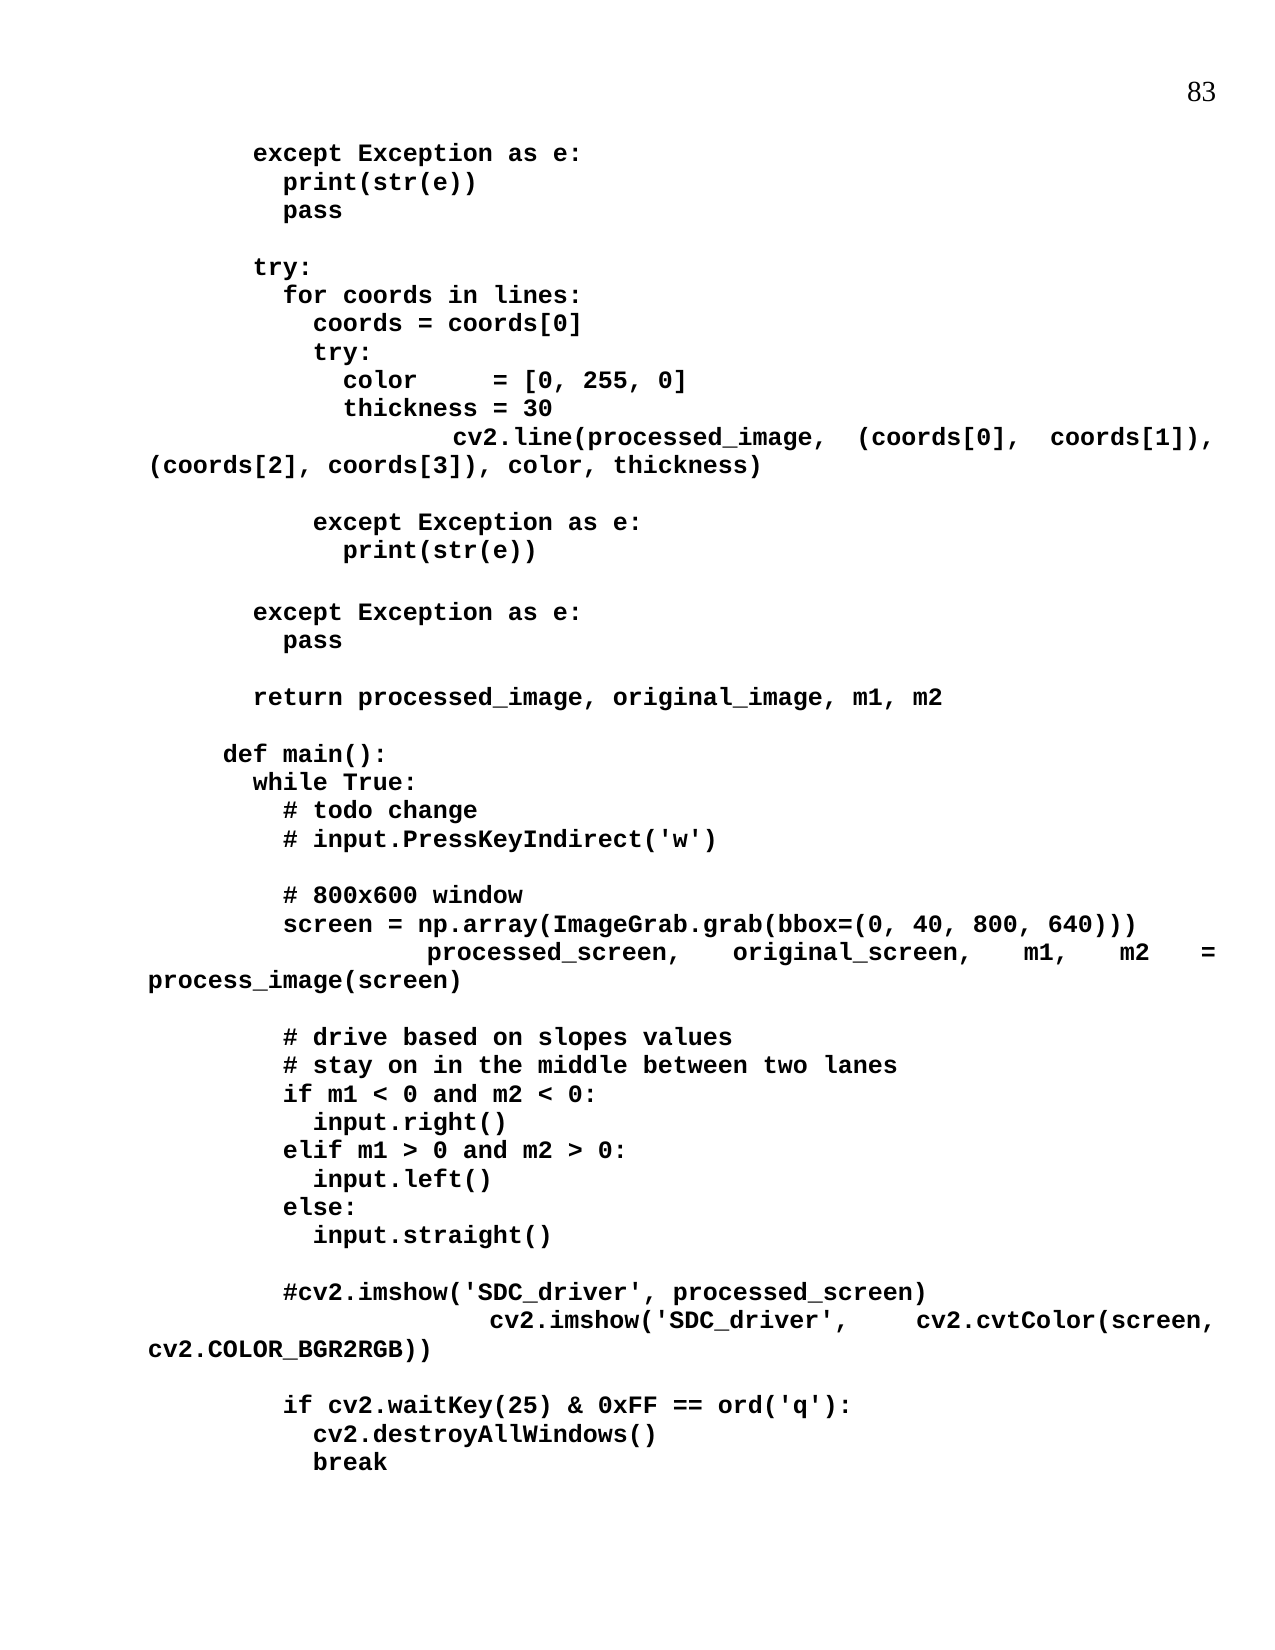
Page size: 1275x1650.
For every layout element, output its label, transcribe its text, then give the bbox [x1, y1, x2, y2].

text input.straight() [148, 1223, 1216, 1251]
text # drive based on slopes values [148, 1024, 1216, 1053]
text coords = coords[0] [148, 311, 1216, 339]
text break [148, 1449, 1216, 1478]
text if cv2.waitKey(25) & 0xFF == ord('q'): [148, 1393, 1216, 1421]
text cv2.imshow('SDC_driver', cv2.cvtColor(screen, cv2.COLOR_BGR2RGB)) [148, 1308, 1216, 1364]
text cv2.line(processed_image, (coords[0], coords[1]), (coords[2], coords[3]), color, thickness) [148, 424, 1216, 481]
text else: [148, 1194, 1216, 1223]
text try: [148, 254, 1216, 283]
text except Exception as e: [148, 599, 1216, 628]
text while True: [148, 769, 1216, 798]
text # input.PressKeyIndirect('w') [148, 826, 1216, 854]
text try: [148, 339, 1216, 368]
text processed_screen, original_screen, m1, m2 = process_image(screen) [148, 939, 1216, 996]
text print(str(e)) [148, 538, 1216, 566]
text pass [148, 628, 1216, 656]
text except Exception as e: [148, 509, 1216, 538]
text # todo change [148, 798, 1216, 826]
text pass [148, 198, 1216, 226]
text return processed_image, original_image, m1, m2 [148, 684, 1216, 713]
text input.left() [148, 1166, 1216, 1194]
text input.right() [148, 1109, 1216, 1138]
text def main(): [148, 741, 1216, 769]
text #cv2.imshow('SDC_driver', processed_screen) [148, 1279, 1216, 1308]
text if m1 < 0 and m2 < 0: [148, 1081, 1216, 1109]
text for coords in lines: [148, 283, 1216, 311]
text # 800x600 window [148, 883, 1216, 911]
text print(str(e)) [148, 169, 1216, 198]
text screen = np.array(ImageGrab.grab(bbox=(0, 40, 800, 640))) [148, 911, 1216, 939]
text except Exception as e: [148, 141, 1216, 169]
text # stay on in the middle between two lanes [148, 1053, 1216, 1081]
text color = [0, 255, 0] [148, 368, 1216, 396]
text cv2.destroyAllWindows() [148, 1421, 1216, 1449]
text elif m1 > 0 and m2 > 0: [148, 1138, 1216, 1166]
text thickness = 30 [148, 396, 1216, 424]
